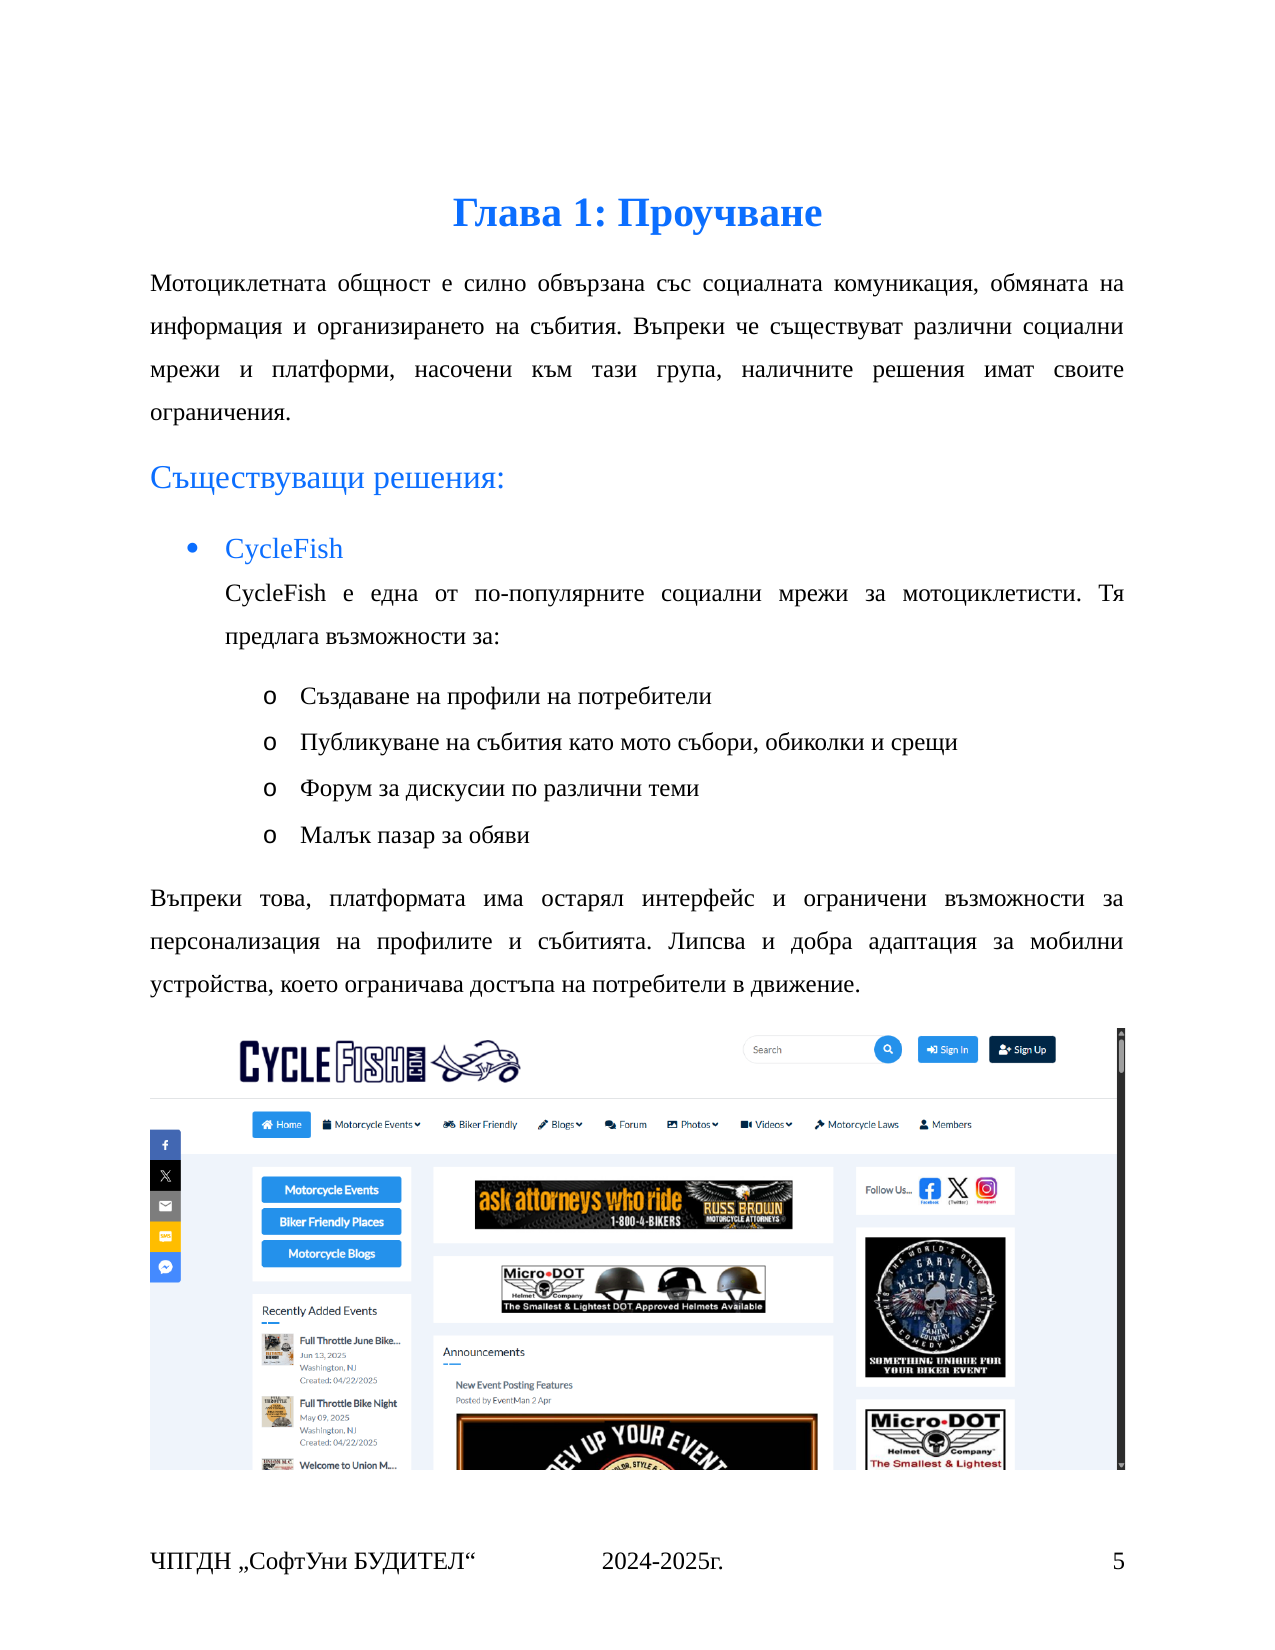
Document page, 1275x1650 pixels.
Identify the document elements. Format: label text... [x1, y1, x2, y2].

picture [150, 1028, 1125, 1470]
subtitle Глава 1: Проучване [150, 187, 1125, 235]
list Форум за дискусии по различни теми [262, 773, 1125, 804]
subtitle CycleFish [187, 531, 1125, 565]
text CycleFish е една от по-популярните социални мрежи за мотоциклетисти. Тя предлага възможности за: [225, 578, 1125, 650]
text Мотоциклетната общност е силно обвързана със социалната комуникация, обмяната на информация и организирането на събития. Въпреки че съществуват различни социални мрежи и платформи, насочени към тази група, наличните решения имат своите ограничения. [150, 268, 1125, 426]
text Въпреки това, платформата има остарял интерфейс и ограничени възможности за персонализация на профилите и събитията. Липсва и добра адаптация за мобилни устройства, което ограничава достъпа на потребители в движение. [150, 883, 1125, 998]
list Създаване на профили на потребители [262, 681, 1125, 712]
list Малък пазар за обяви [262, 820, 1125, 851]
subtitle Съществуващи решения: [150, 457, 1125, 495]
list Публикуване на събития като мото събори, обиколки и срещи [262, 727, 1125, 758]
